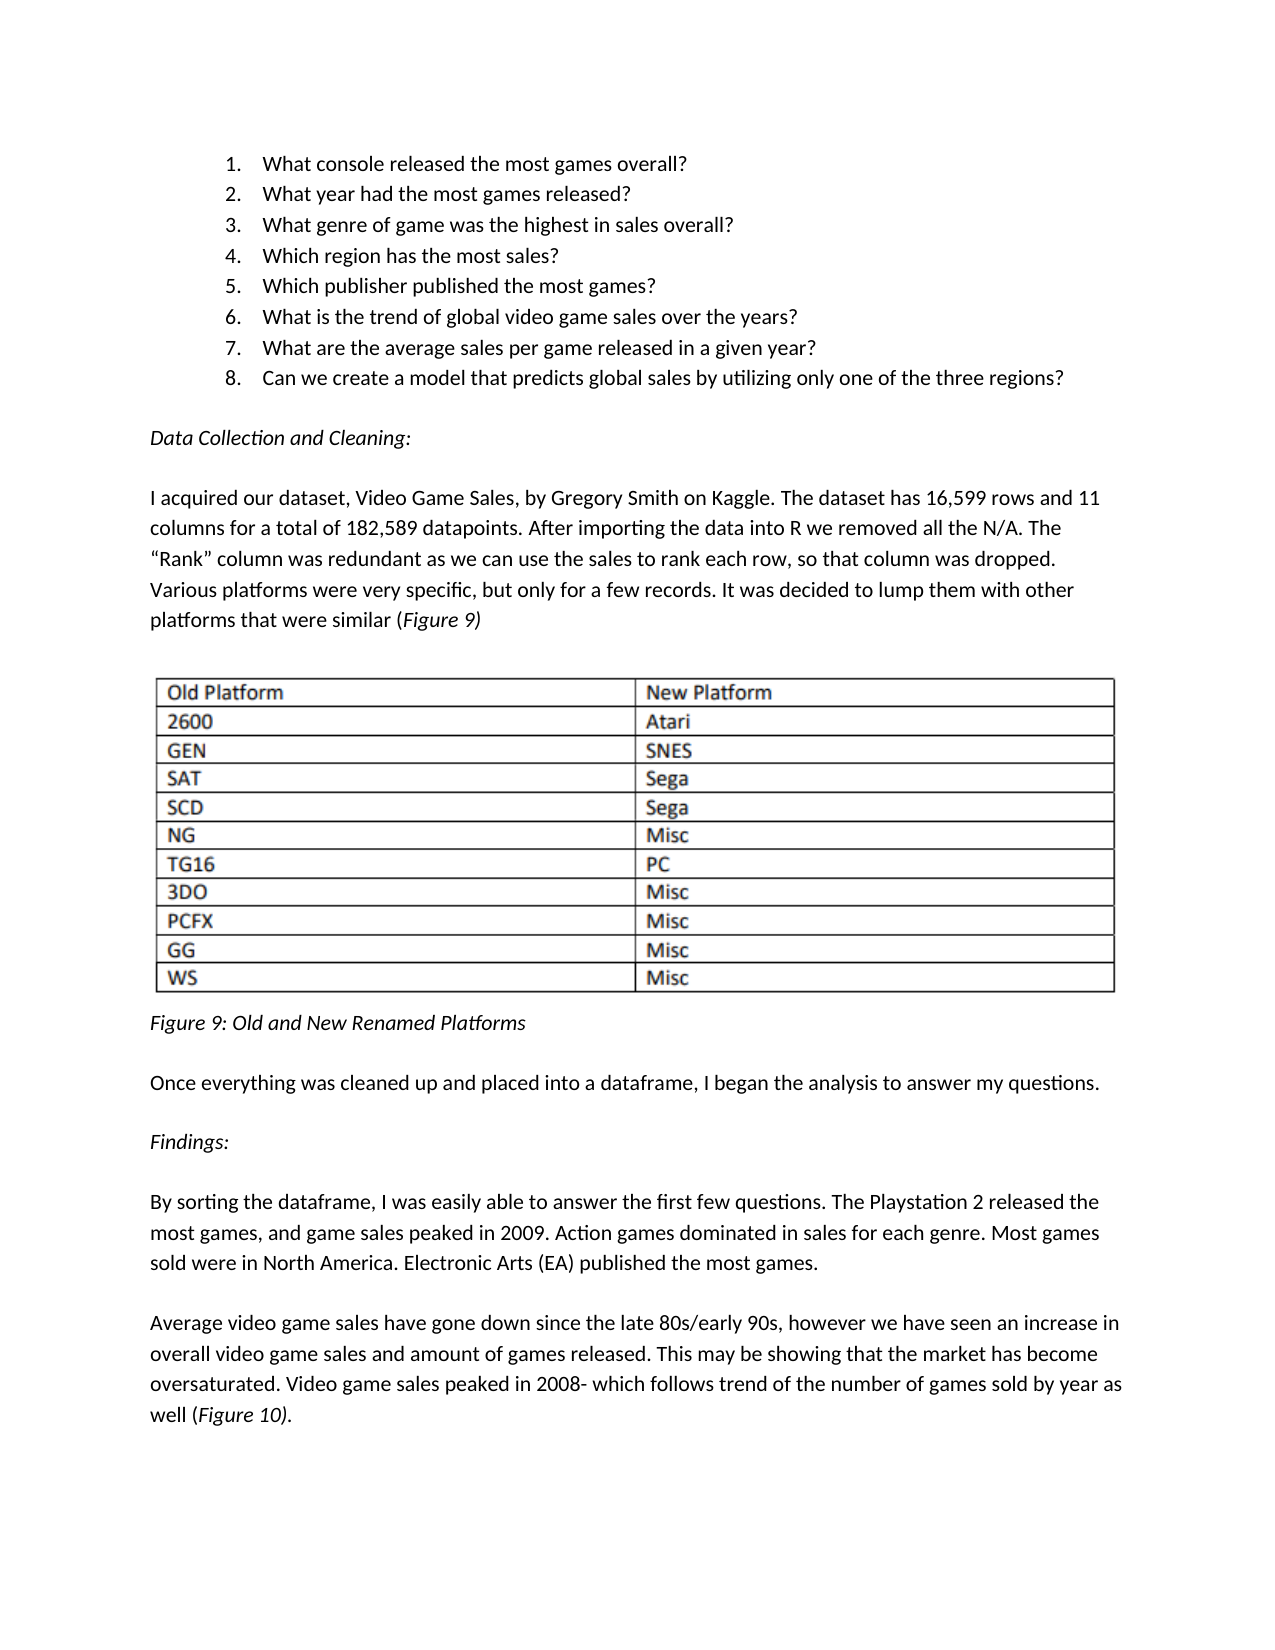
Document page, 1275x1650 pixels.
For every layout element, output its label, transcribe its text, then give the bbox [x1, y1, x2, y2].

text Figure 9: Old and New Renamed Platforms [150, 1005, 1125, 1036]
list Which region has the most sales? [225, 242, 1125, 268]
list Which publisher published the most games? [225, 272, 1125, 299]
list What is the trend of global video game sales over the years? [225, 303, 1125, 330]
list What console released the most games overall? [225, 150, 1125, 177]
list What genre of game was the highest in sales overall? [225, 211, 1125, 238]
list What are the average sales per game released in a given year? [225, 334, 1125, 360]
text Average video game sales have gone down since the late 80s/early 90s, however we have seen an increase in overall video game sales and amount of games released. This may be showing that the market has become oversaturated. Video game sales peaked in 2008- which follows trend of the number of games sold by year as well (Figure 10). [150, 1309, 1125, 1428]
text By sorting the dataframe, I was easily able to answer the first few questions. The Playstation 2 released the most games, and game sales peaked in 2009. Action games dominated in sales for each genre. Most games sold were in North America. Electronic Arts (EA) published the most games. [150, 1188, 1125, 1276]
picture [150, 666, 1125, 1005]
list Can we create a model that predicts global sales by utilizing only one of the three regions? [225, 364, 1125, 391]
text I acquired our dataset, Video Game Sales, by Gregory Smith on Kaggle. The dataset has 16,599 rows and 11 columns for a total of 182,589 datapoints. After importing the data into R we removed all the N/A. The “Rank” column was redundant as we can use the sales to rank each row, so that column was dropped. Various platforms were very specific, but only for a few records. It was decided to lump them with other platforms that were similar (Figure 9) [150, 484, 1125, 633]
text Once everything was cleaned up and placed into a dataframe, I began the analysis to answer my questions. [150, 1069, 1125, 1095]
list What year had the most games released? [225, 181, 1125, 207]
text Findings: [150, 1128, 1125, 1155]
text Data Collection and Cleaning: [150, 424, 1125, 451]
